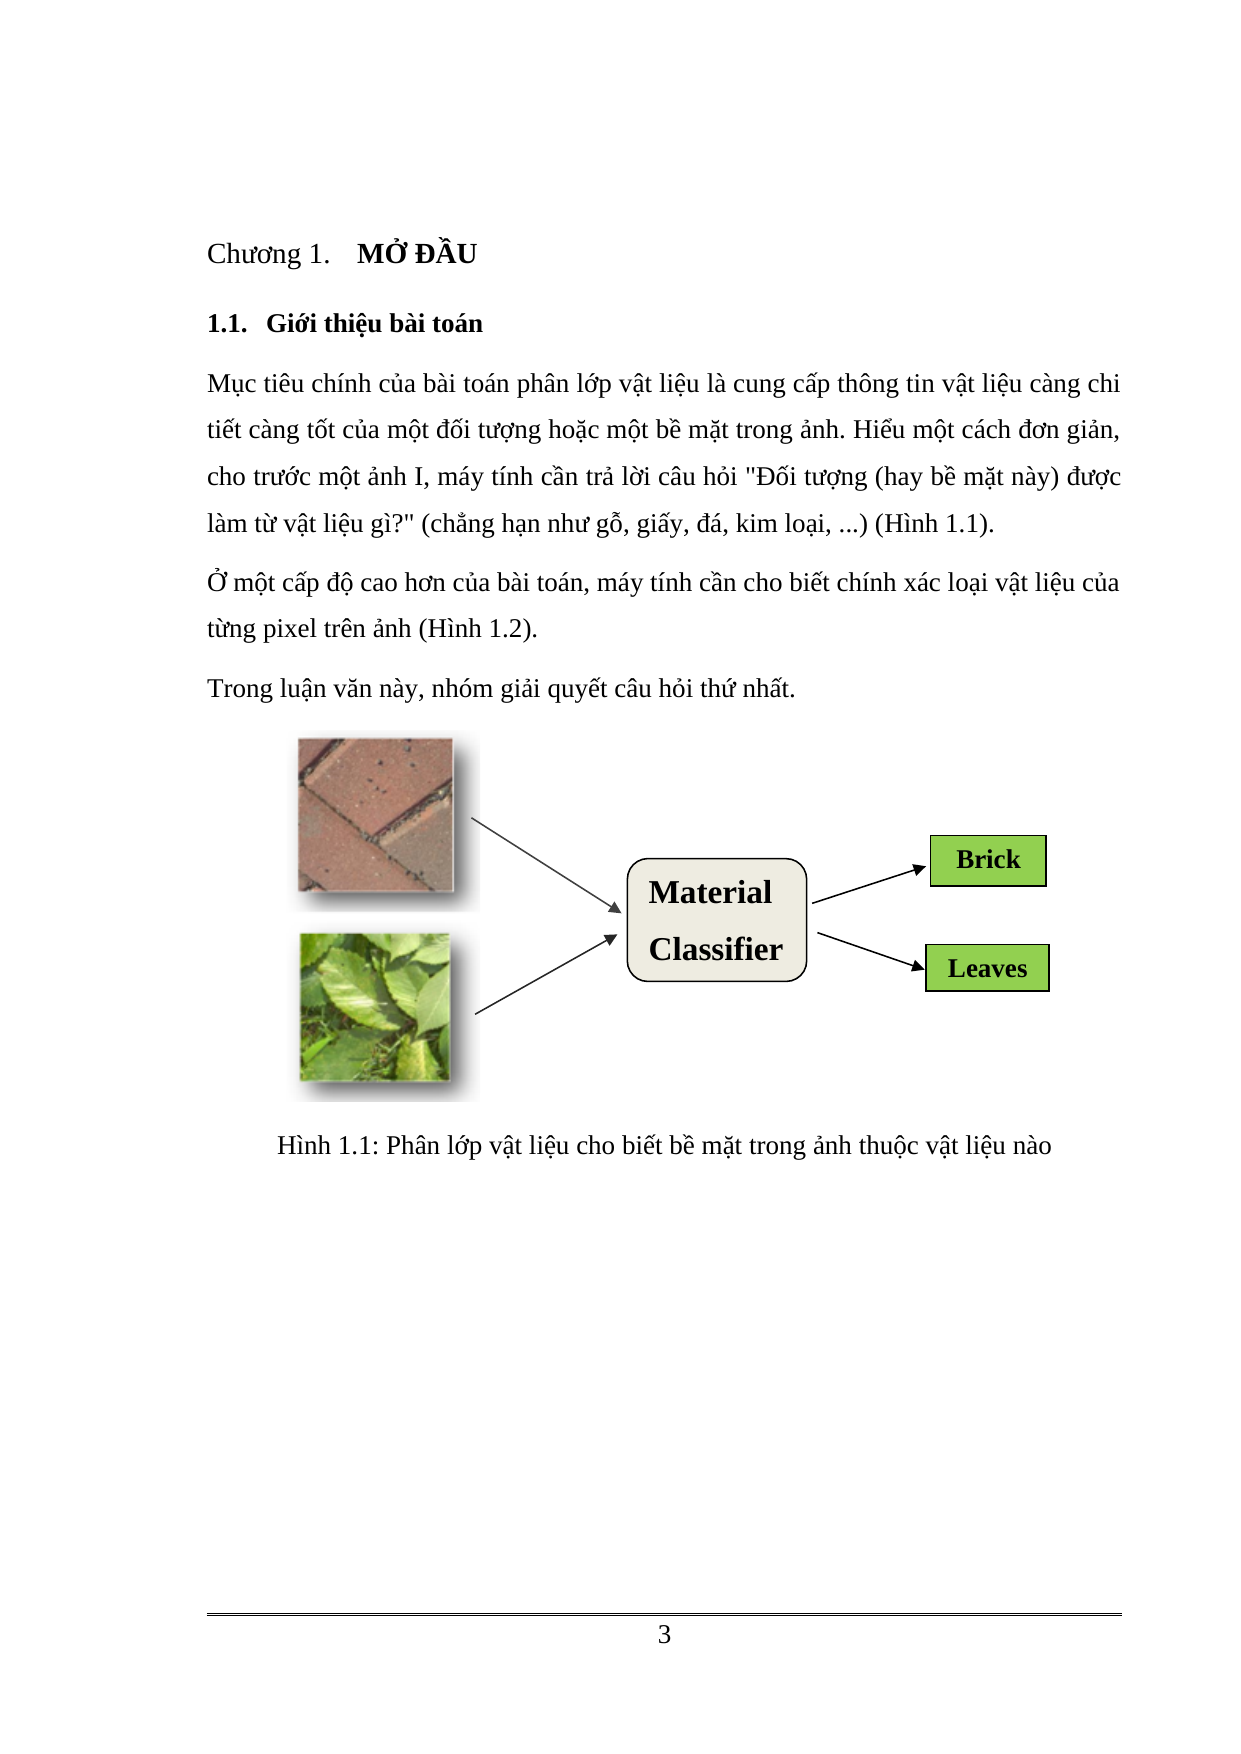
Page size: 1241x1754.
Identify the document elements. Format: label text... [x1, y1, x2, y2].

text Ở một cấp độ cao hơn của bài toán, máy tính cần cho biết chính xác loại vật liệu của từng pixel trên ảnh (Hình 1.2). [207, 566, 1122, 644]
subtitle MỞ ĐẦU [207, 236, 1122, 270]
picture [281, 730, 481, 1102]
text Trong luận văn này, nhóm giải quyết câu hỏi thứ nhất. [207, 672, 1122, 703]
text Mục tiêu chính của bài toán phân lớp vật liệu là cung cấp thông tin vật liệu càng chi tiết càng tốt của một đối tượng hoặc một bề mặt trong ảnh. Hiểu một cách đơn giản, cho trước một ảnh I, máy tính cần trả lời câu hỏi "Đối tượng (hay bề mặt này) được làm từ vật liệu gì?" (chẳng hạn như gỗ, giấy, đá, kim loại, ...) (Hình 1.1). [207, 367, 1122, 538]
subtitle Giới thiệu bài toán [207, 307, 1122, 339]
